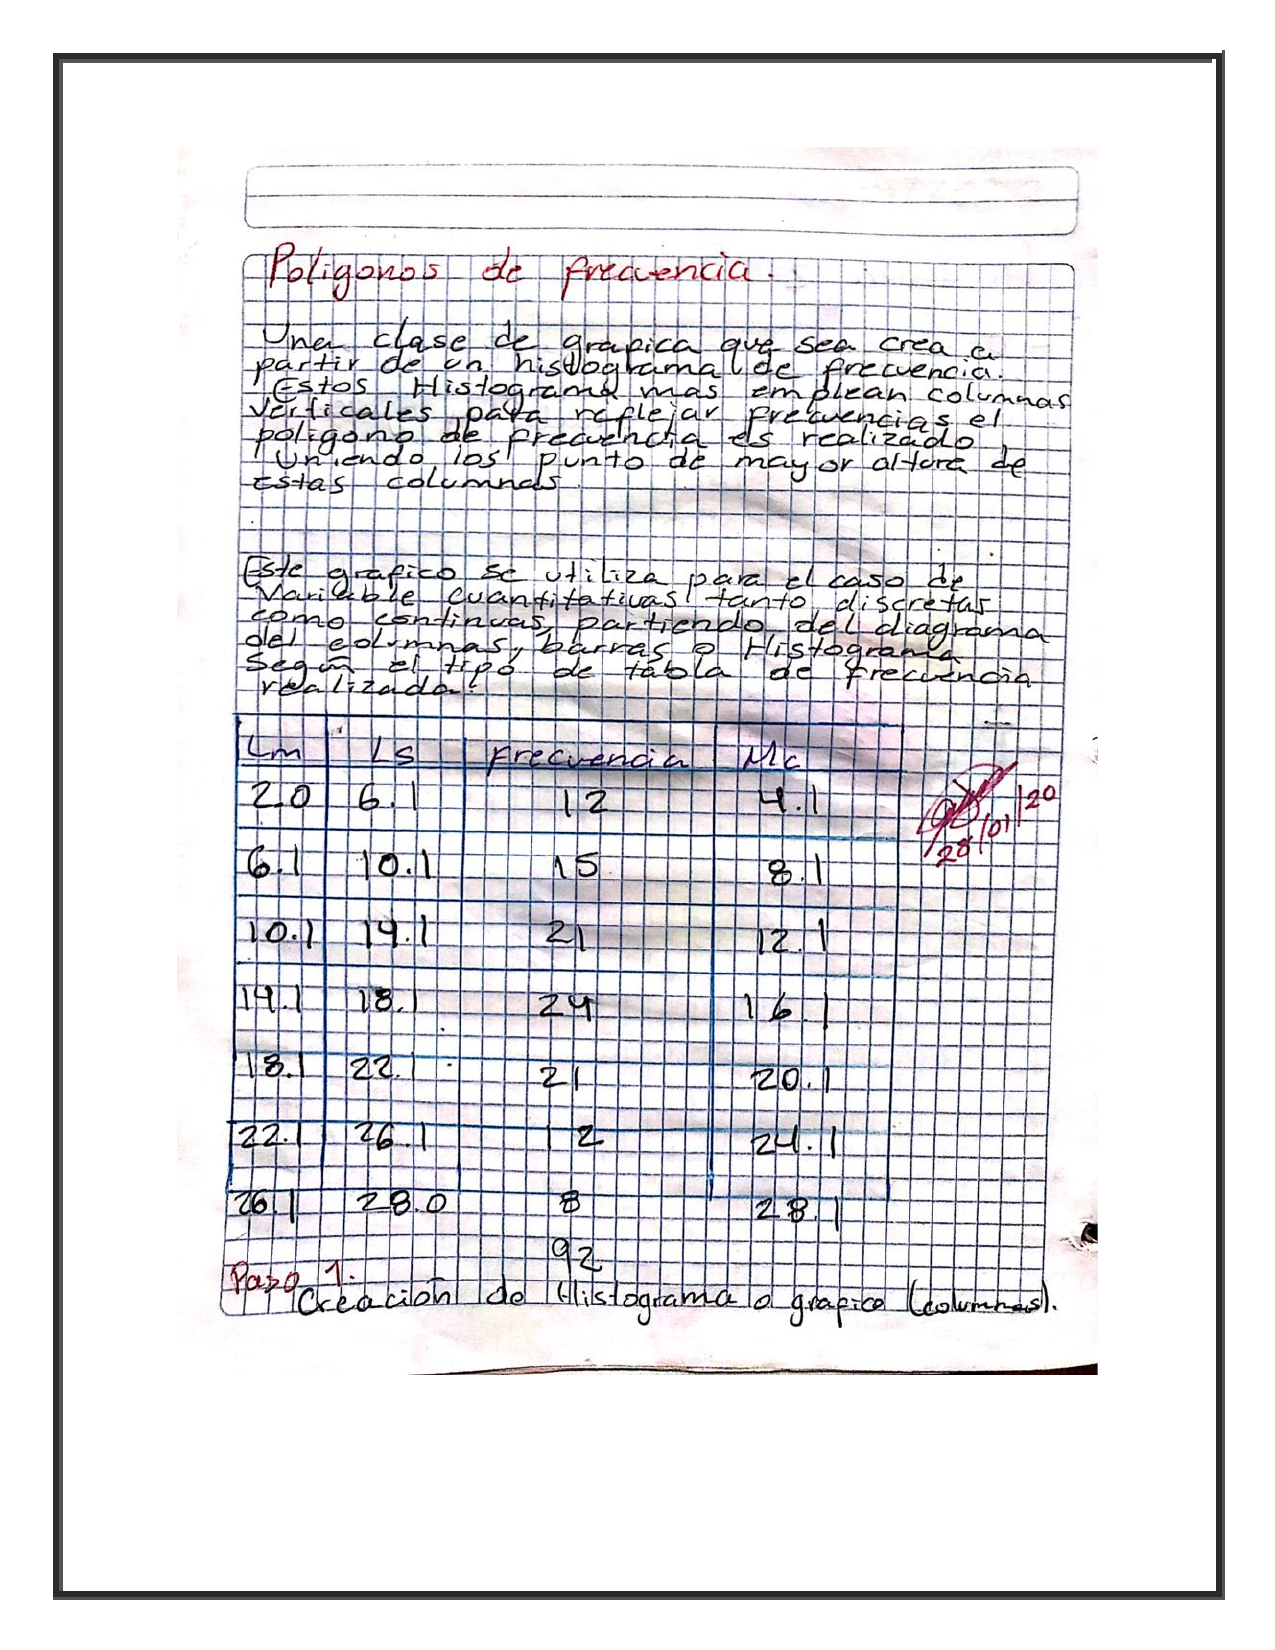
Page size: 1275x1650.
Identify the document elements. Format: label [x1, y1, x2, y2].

picture [177, 147, 1098, 1375]
